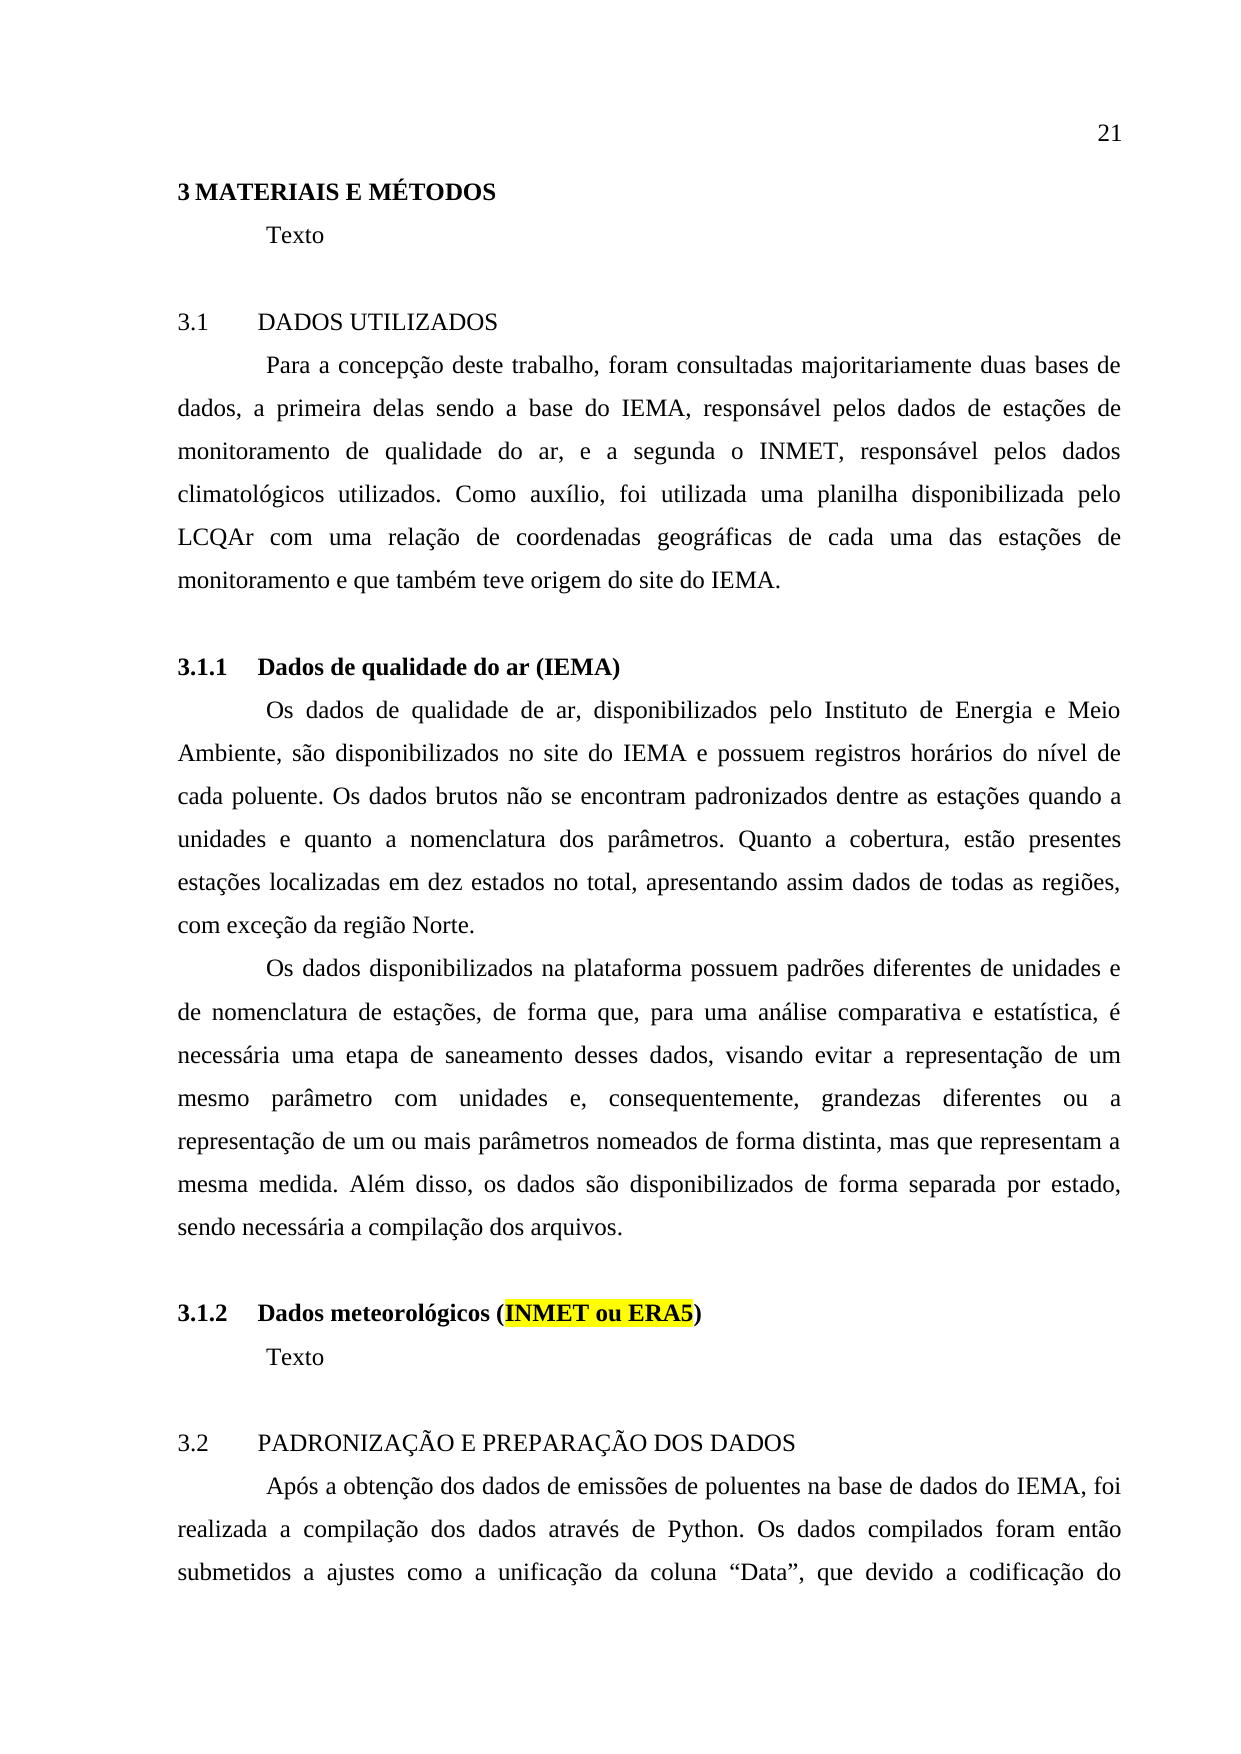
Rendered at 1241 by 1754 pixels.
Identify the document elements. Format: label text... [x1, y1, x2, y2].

text Os dados disponibilizados na plataforma possuem padrões diferentes de unidades e de nomenclatura de estações, de forma que, para uma análise comparativa e estatística, é necessária uma etapa de saneamento desses dados, visando evitar a representação de um mesmo parâmetro com unidades e, consequentemente, grandezas diferentes ou a representação de um ou mais parâmetros nomeados de forma distinta, mas que representam a mesma medida. Além disso, os dados são disponibilizados de forma separada por estado, sendo necessária a compilação dos arquivos. [177, 953, 1122, 1241]
text Texto [177, 220, 1122, 249]
subtitle Dados utilizados [177, 307, 1122, 335]
text Texto [177, 1342, 1122, 1370]
subtitle Materiais e métodos [177, 177, 1122, 206]
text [177, 1471, 1122, 1586]
text Os dados de qualidade de ar, disponibilizados pelo Instituto de Energia e Meio Ambiente, são disponibilizados no site do IEMA e possuem registros horários do nível de cada poluente. Os dados brutos não se encontram padronizados dentre as estações quando a unidades e quanto a nomenclatura dos parâmetros. Quanto a cobertura, estão presentes estações localizadas em dez estados no total, apresentando assim dados de todas as regiões, com exceção da região Norte. [177, 695, 1122, 939]
subtitle Padronização e preparação dos dados [177, 1428, 1122, 1457]
subtitle Dados meteorológicos (INMET ou ERA5) [177, 1298, 1122, 1327]
text Para a concepção deste trabalho, foram consultadas majoritariamente duas bases de dados, a primeira delas sendo a base do IEMA, responsável pelos dados de estações de monitoramento de qualidade do ar, e a segunda o INMET, responsável pelos dados climatológicos utilizados. Como auxílio, foi utilizada uma planilha disponibilizada pelo LCQAr com uma relação de coordenadas geográficas de cada uma das estações de monitoramento e que também teve origem do site do IEMA. [177, 350, 1122, 594]
subtitle Dados de qualidade do ar (IEMA) [177, 652, 1122, 680]
